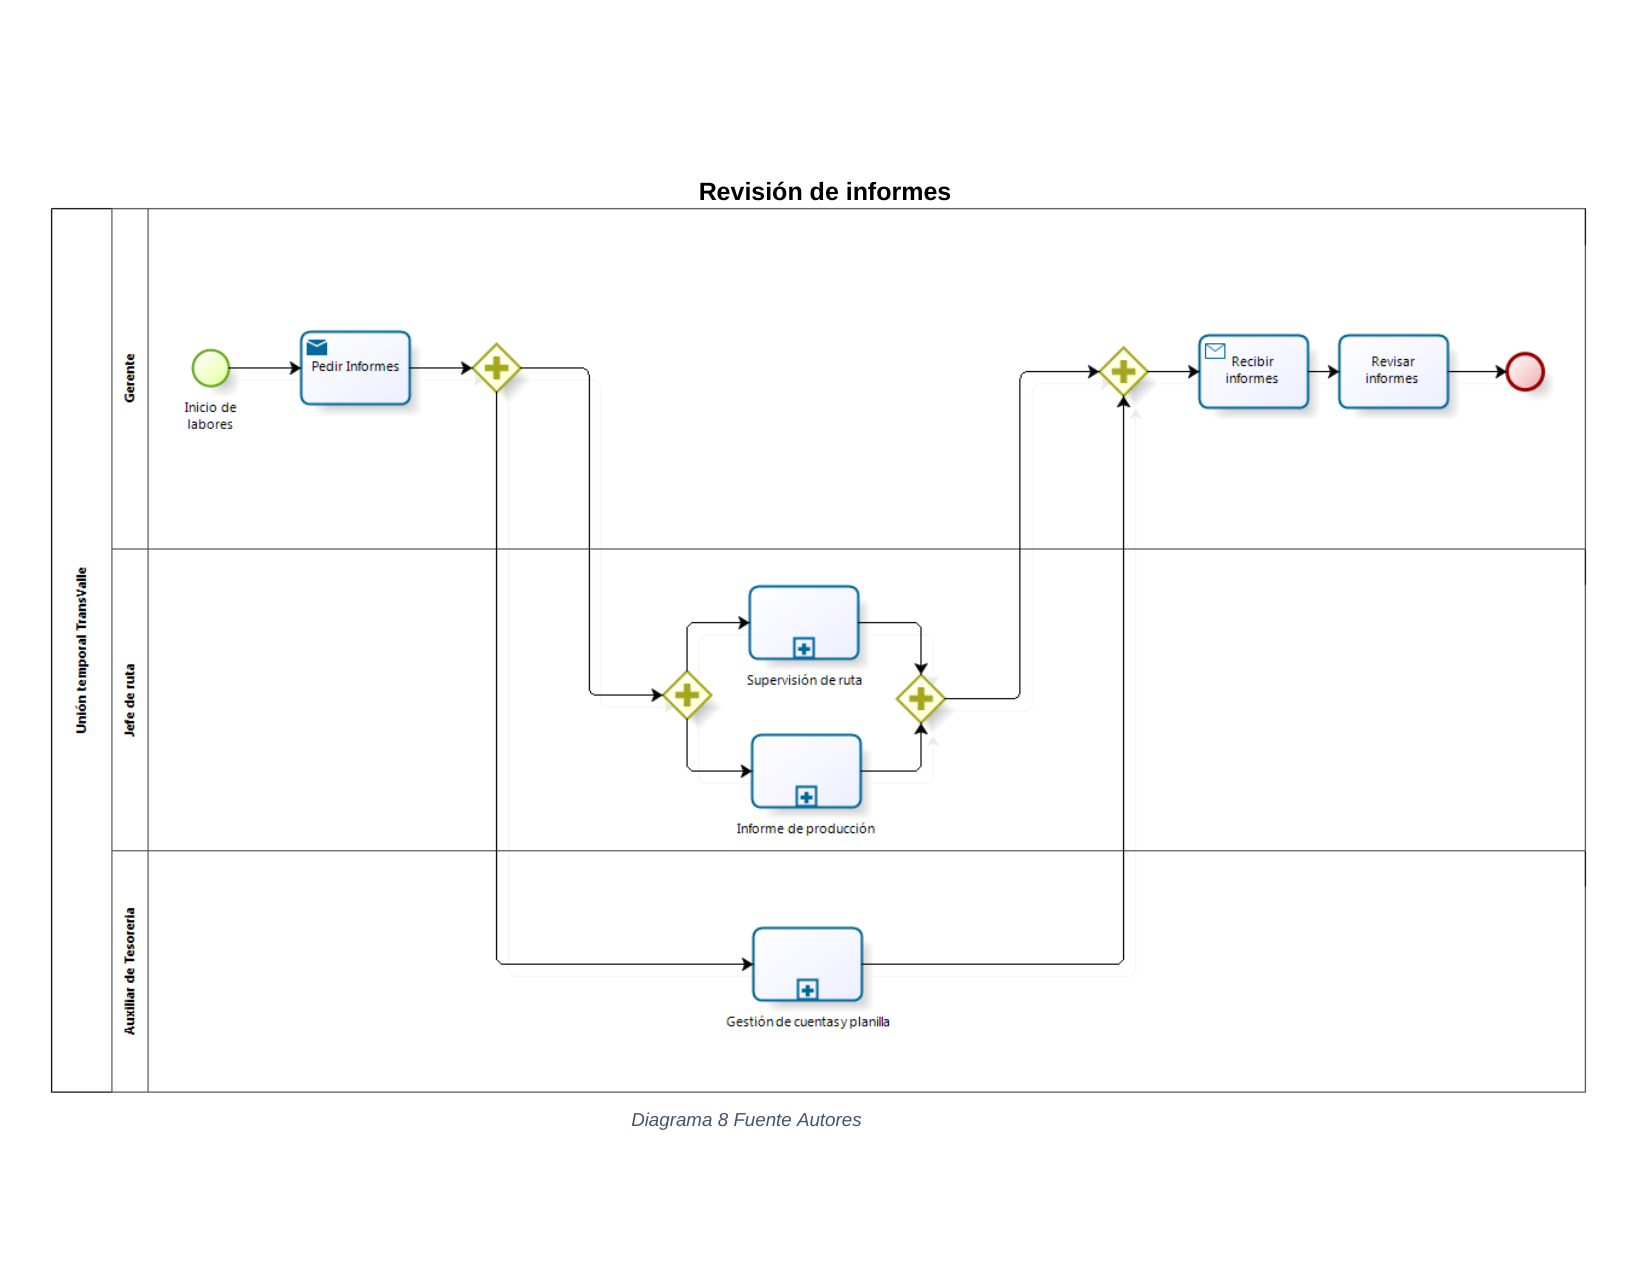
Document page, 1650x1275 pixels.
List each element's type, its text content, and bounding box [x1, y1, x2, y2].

text Revisión de informes [148, 177, 1502, 206]
picture [27, 184, 1609, 1099]
